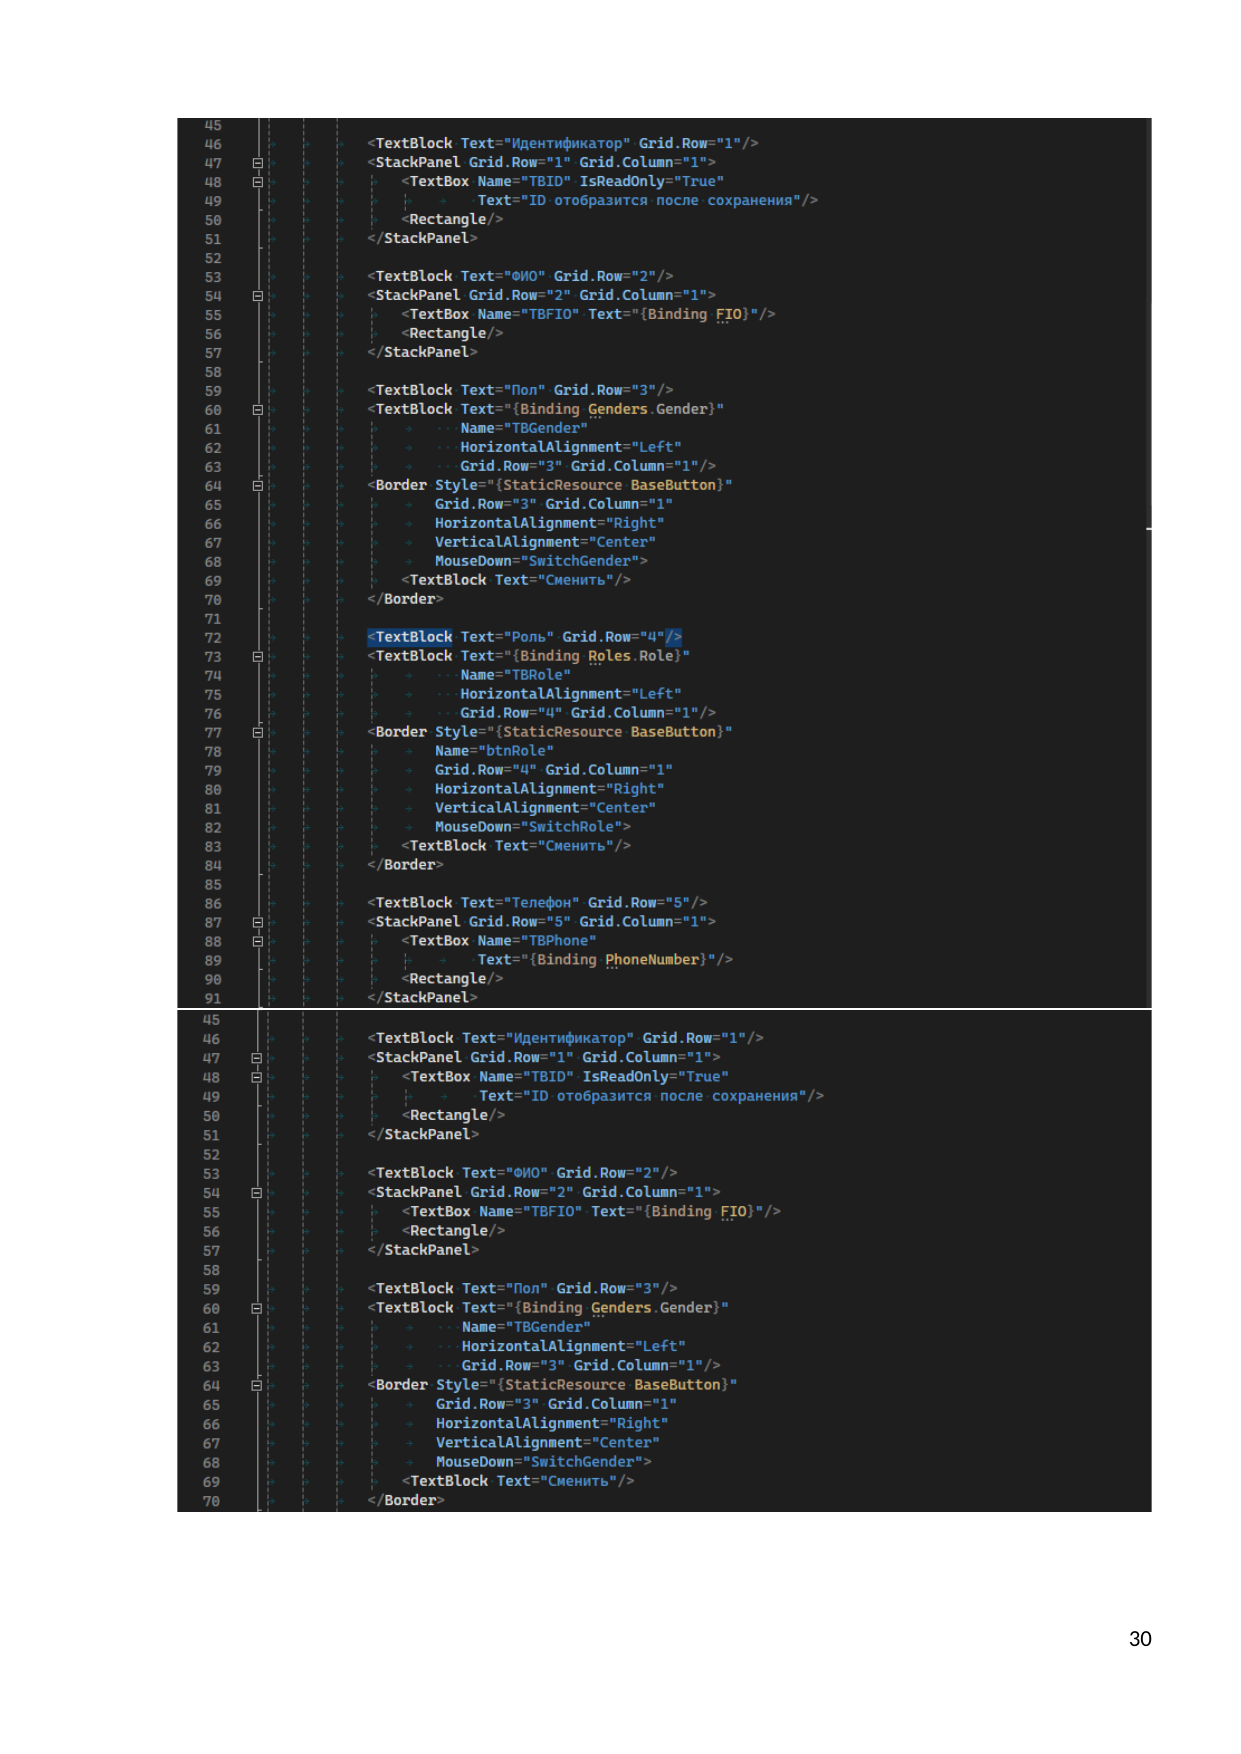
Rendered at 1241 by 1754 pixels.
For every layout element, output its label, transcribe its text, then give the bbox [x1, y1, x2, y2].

picture [177, 1010, 1152, 1512]
picture [177, 118, 1152, 1008]
